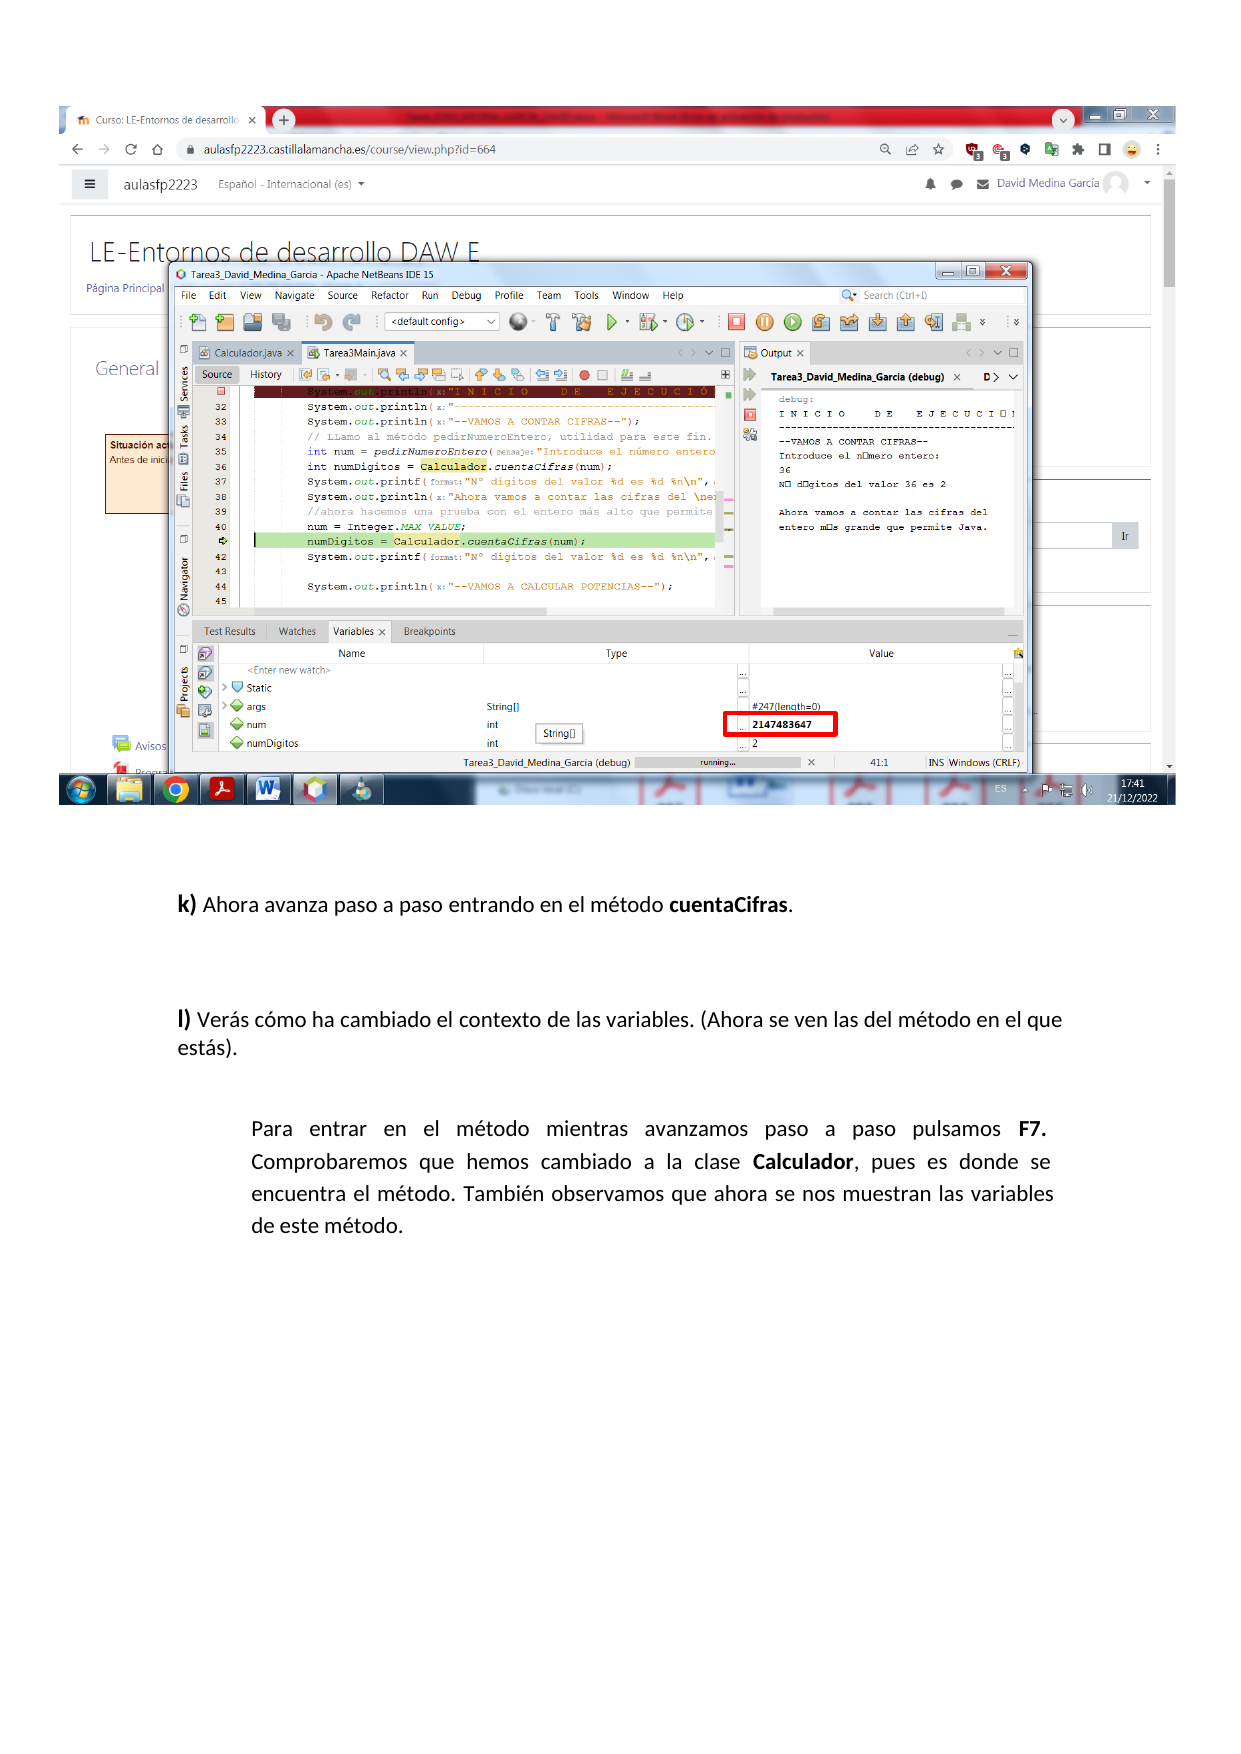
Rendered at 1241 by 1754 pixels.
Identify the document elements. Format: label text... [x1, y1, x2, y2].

text Para entrar en el método mientras avanzamos paso a paso pulsamos F7. Comprobaremos que hemos cambiado a la clase Calculador, pues es donde se encuentra el método. También observamos que ahora se nos muestran las variables de este método. [177, 1114, 1063, 1239]
text l) Verás cómo ha cambiado el contexto de las variables. (Ahora se ven las del método en el que estás). [177, 1003, 1063, 1062]
picture [59, 106, 1176, 805]
text k) Ahora avanza paso a paso entrando en el método cuentaCifras. [177, 888, 1063, 919]
